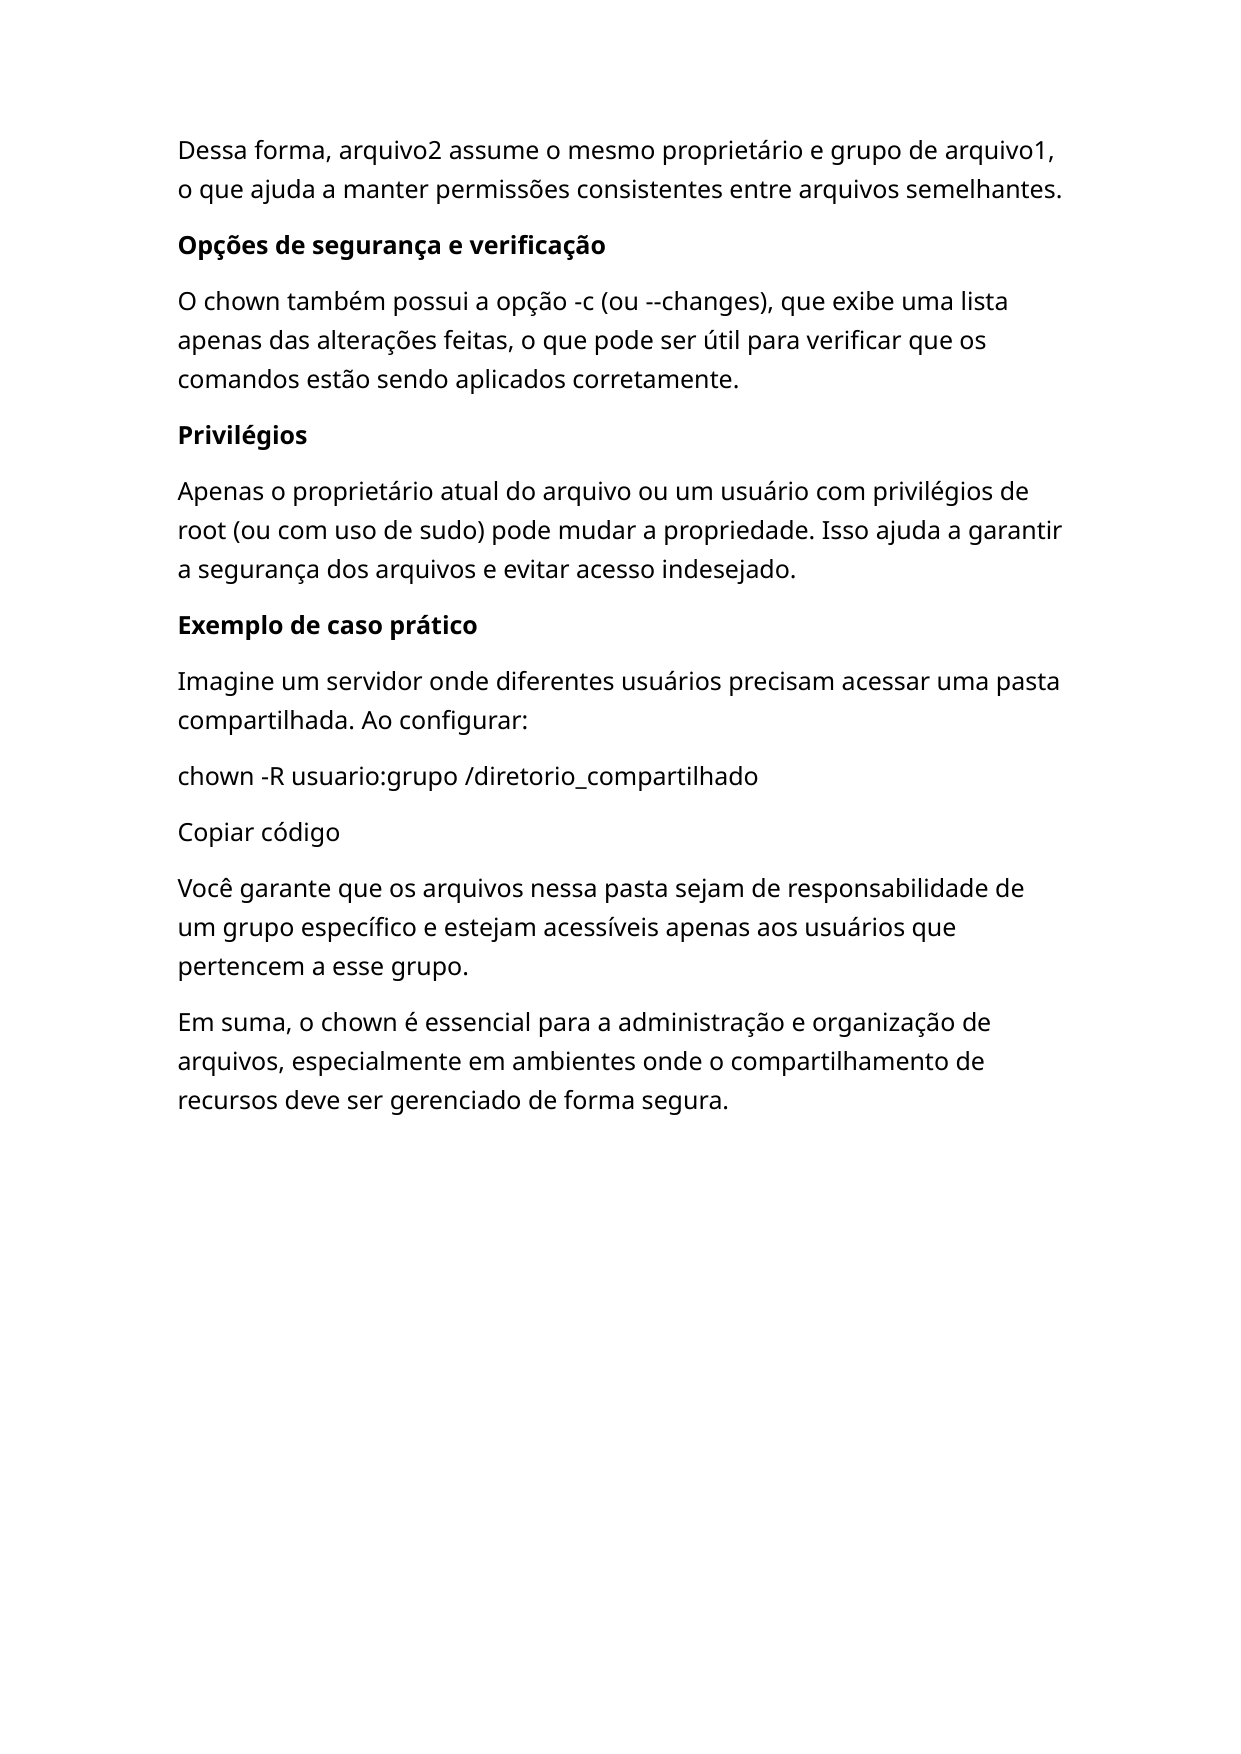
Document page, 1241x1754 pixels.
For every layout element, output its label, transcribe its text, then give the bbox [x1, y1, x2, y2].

text Copiar código [177, 814, 1063, 849]
text Dessa forma, arquivo2 assume o mesmo proprietário e grupo de arquivo1, o que ajuda a manter permissões consistentes entre arquivos semelhantes. [177, 133, 1063, 206]
text Opções de segurança e verificação [177, 228, 1063, 262]
text O chown também possui a opção -c (ou --changes), que exibe uma lista apenas das alterações feitas, o que pode ser útil para verificar que os comandos estão sendo aplicados corretamente. [177, 284, 1063, 396]
text Em suma, o chown é essencial para a administração e organização de arquivos, especialmente em ambientes onde o compartilhamento de recursos deve ser gerenciado de forma segura. [177, 1004, 1063, 1117]
text Imagine um servidor onde diferentes usuários precisam acessar uma pasta compartilhada. Ao configurar: [177, 664, 1063, 737]
text Exemplo de caso prático [177, 608, 1063, 642]
text Privilégios [177, 418, 1063, 452]
text Apenas o proprietário atual do arquivo ou um usuário com privilégios de root (ou com uso de sudo) pode mudar a propriedade. Isso ajuda a garantir a segurança dos arquivos e evitar acesso indesejado. [177, 474, 1063, 586]
text Você garante que os arquivos nessa pasta sejam de responsabilidade de um grupo específico e estejam acessíveis apenas aos usuários que pertencem a esse grupo. [177, 870, 1063, 983]
text chown -R usuario:grupo /diretorio_compartilhado [177, 759, 1063, 793]
